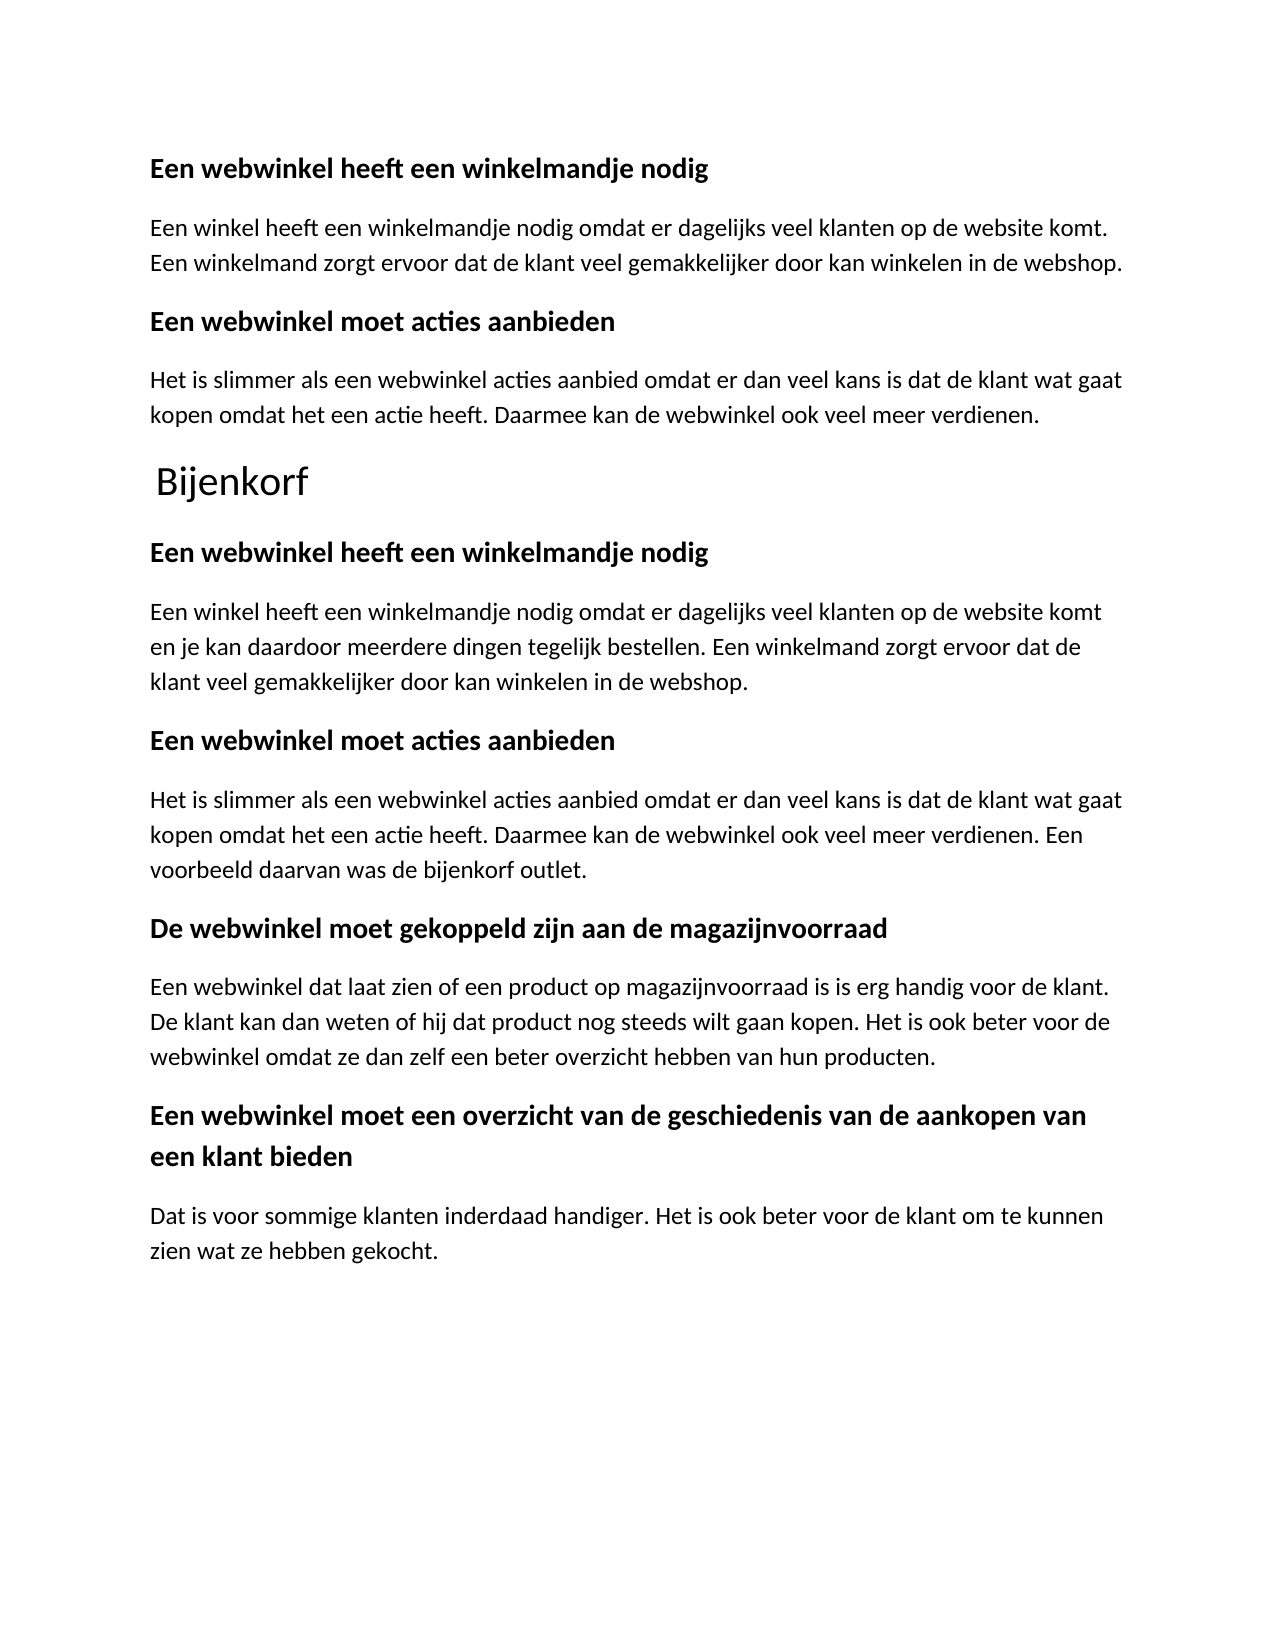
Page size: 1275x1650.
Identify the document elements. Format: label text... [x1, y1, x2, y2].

text Bijenkorf [150, 455, 1125, 506]
text Het is slimmer als een webwinkel acties aanbied omdat er dan veel kans is dat de klant wat gaat kopen omdat het een actie heeft. Daarmee kan de webwinkel ook veel meer verdienen. Een voorbeeld daarvan was de bijenkorf outlet. [150, 784, 1125, 884]
text Een webwinkel moet een overzicht van de geschiedenis van de aankopen van een klant bieden [150, 1097, 1125, 1174]
text Dat is voor sommige klanten inderdaad handiger. Het is ook beter voor de klant om te kunnen zien wat ze hebben gekocht. [150, 1200, 1125, 1266]
text Een webwinkel heeft een winkelmandje nodig [150, 534, 1125, 570]
text Een winkel heeft een winkelmandje nodig omdat er dagelijks veel klanten op de website komt en je kan daardoor meerdere dingen tegelijk bestellen. Een winkelmand zorgt ervoor dat de klant veel gemakkelijker door kan winkelen in de webshop. [150, 596, 1125, 697]
text Een webwinkel moet acties aanbieden [150, 303, 1125, 338]
text Het is slimmer als een webwinkel acties aanbied omdat er dan veel kans is dat de klant wat gaat kopen omdat het een actie heeft. Daarmee kan de webwinkel ook veel meer verdienen. [150, 364, 1125, 430]
text Een webwinkel heeft een winkelmandje nodig [150, 150, 1125, 186]
text De webwinkel moet gekoppeld zijn aan de magazijnvoorraad [150, 910, 1125, 945]
text Een winkel heeft een winkelmandje nodig omdat er dagelijks veel klanten op de website komt. Een winkelmand zorgt ervoor dat de klant veel gemakkelijker door kan winkelen in de webshop. [150, 212, 1125, 277]
text Een webwinkel dat laat zien of een product op magazijnvoorraad is is erg handig voor de klant. De klant kan dan weten of hij dat product nog steeds wilt gaan kopen. Het is ook beter voor de webwinkel omdat ze dan zelf een beter overzicht hebben van hun producten. [150, 971, 1125, 1072]
text Een webwinkel moet acties aanbieden [150, 722, 1125, 758]
